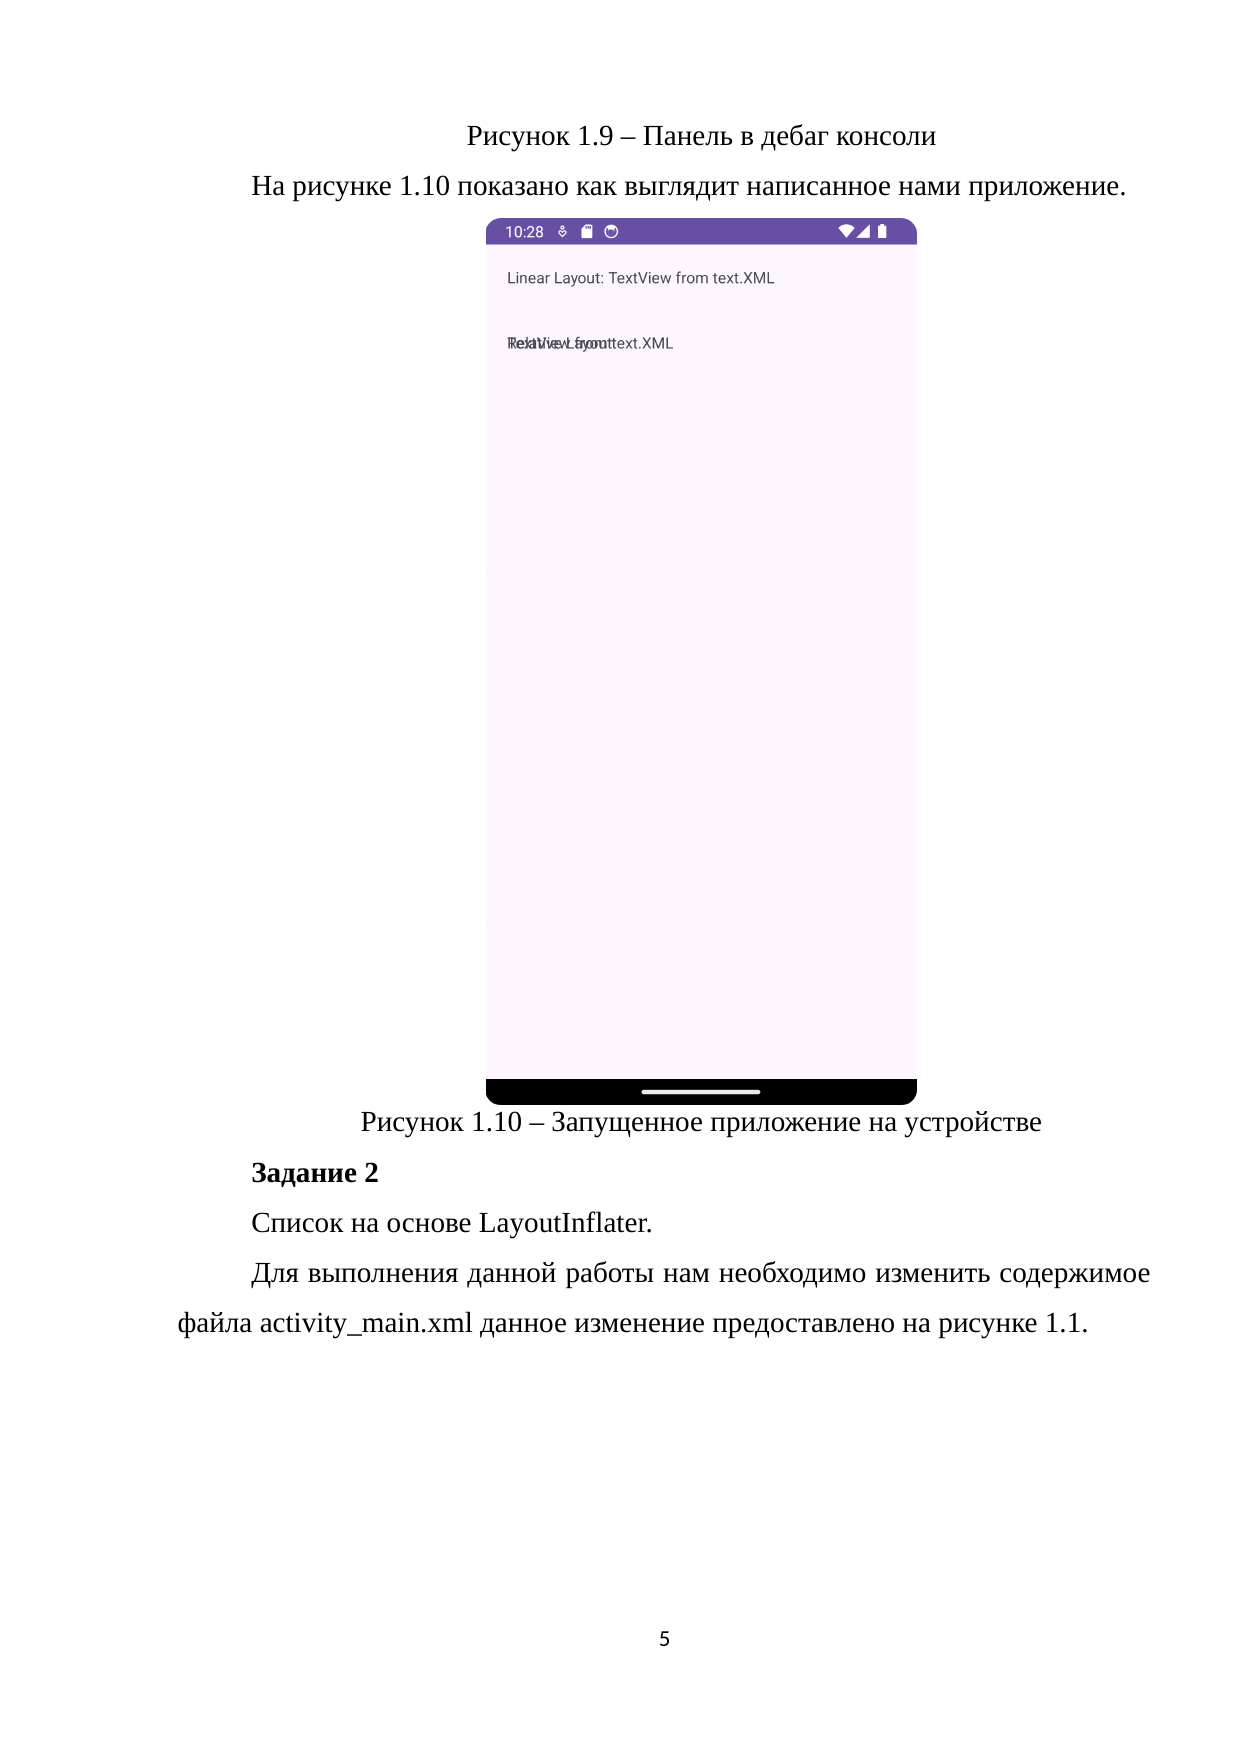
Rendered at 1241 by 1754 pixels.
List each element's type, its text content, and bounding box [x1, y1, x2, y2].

text На рисунке 1.10 показано как выглядит написанное нами приложение. [177, 168, 1152, 202]
text Рисунок 1.10 – Запущенное приложение на устройстве [177, 1104, 1152, 1138]
text Задание 2 [177, 1155, 1152, 1188]
text Для выполнения данной работы нам необходимо изменить содержимое файла activity_main.xml данное изменение предоставлено на рисунке 1.1. [177, 1255, 1152, 1339]
text Рисунок 1.9 – Панель в дебаг консоли [177, 118, 1152, 152]
text Список на основе LayoutInflater. [177, 1205, 1152, 1238]
picture [486, 218, 917, 1105]
